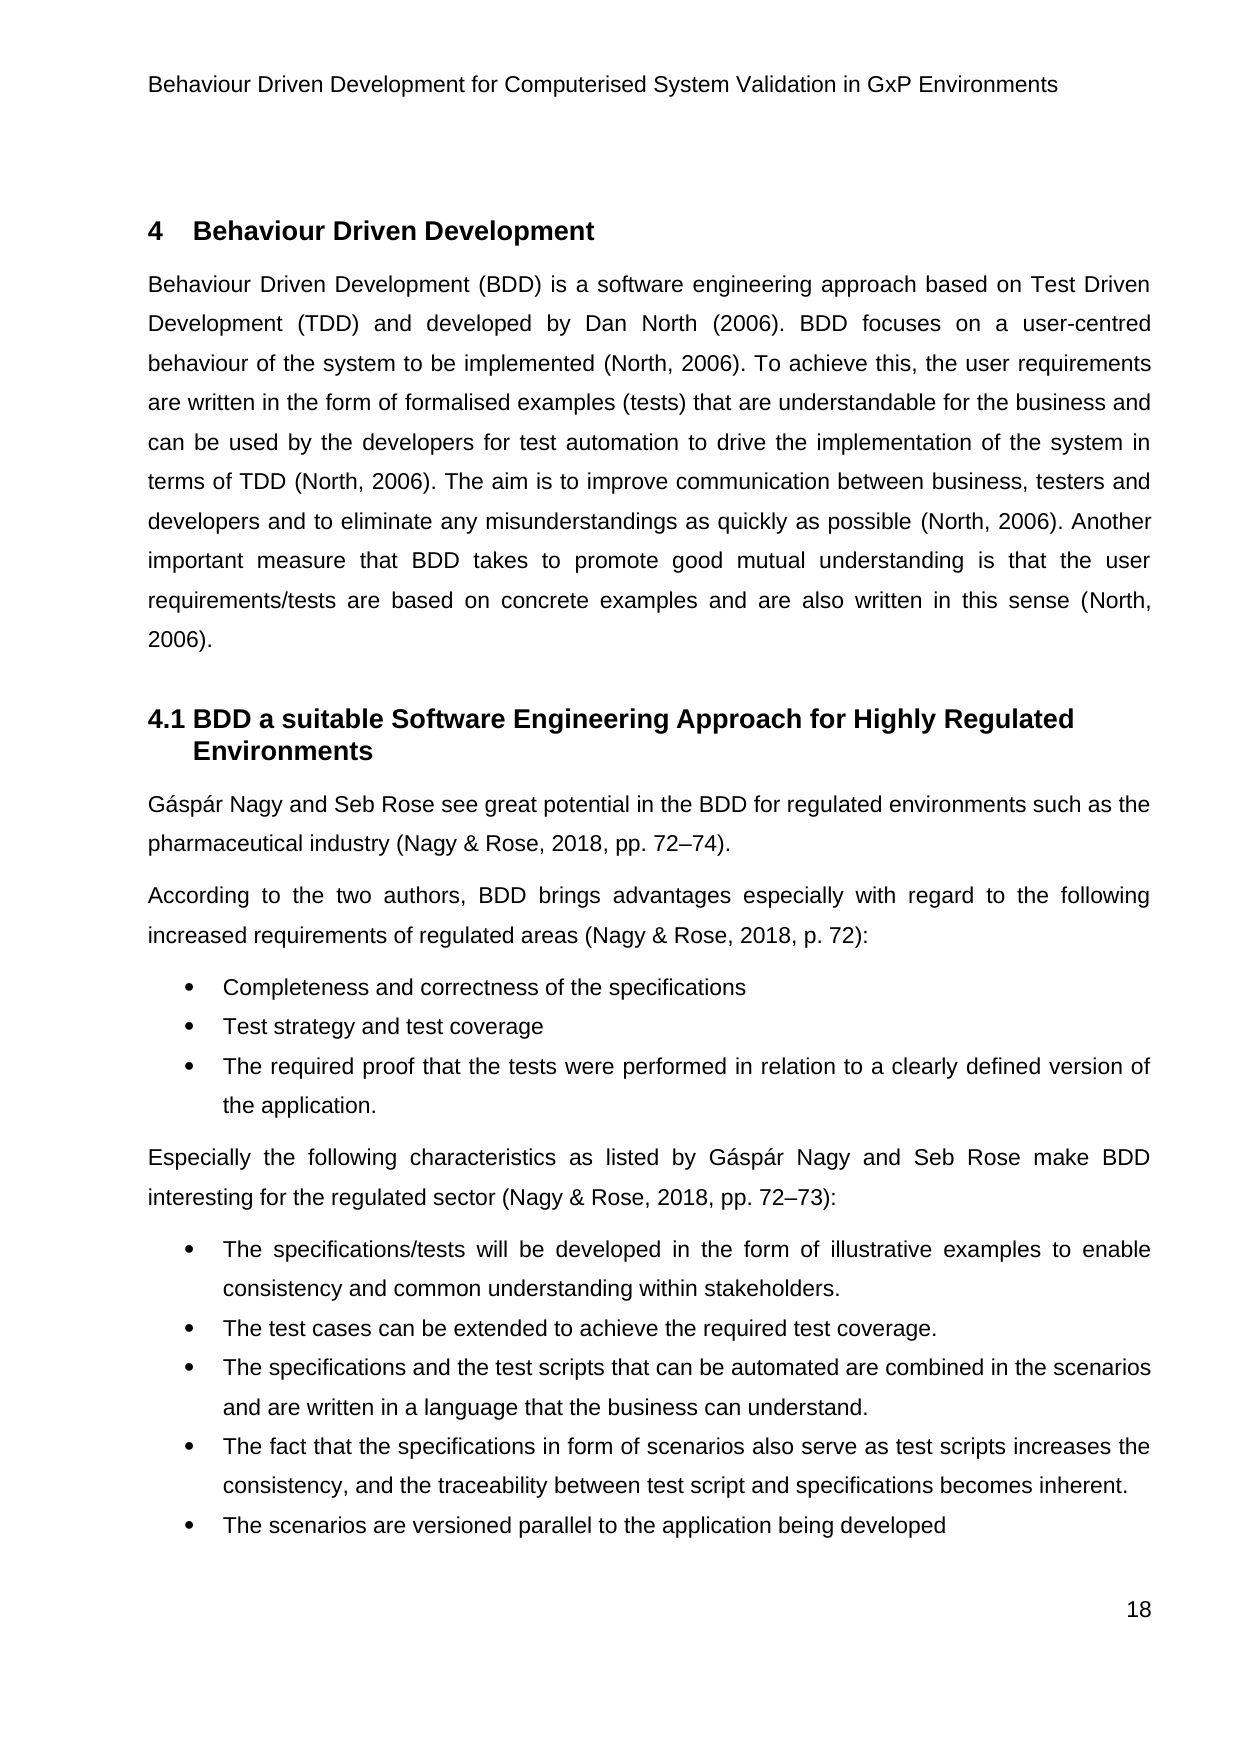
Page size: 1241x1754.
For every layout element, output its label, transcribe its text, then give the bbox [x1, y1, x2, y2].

subtitle BDD a suitable Software Engineering Approach for Highly Regulated Environments [148, 703, 1152, 766]
text Behaviour Driven Development (BDD) is a software engineering approach based on Test Driven Development (TDD) and developed by Dan North (2006). BDD focuses on a user-centred behaviour of the system to be implemented (North, 2006). To achieve this, the user requirements are written in the form of formalised examples (tests) that are understandable for the business and can be used by the developers for test automation to drive the implementation of the system in terms of TDD (North, 2006). The aim is to improve communication between business, testers and developers and to eliminate any misunderstandings as quickly as possible (North, 2006). Another important measure that BDD takes to promote good mutual understanding is that the user requirements/tests are based on concrete examples and are also written in this sense (North, 2006). [148, 271, 1152, 653]
subtitle Behaviour Driven Development [148, 215, 1152, 246]
text According to the two authors, BDD brings advantages especially with regard to the following increased requirements of regulated areas (Nagy & Rose, 2018, p. 72): [148, 882, 1152, 948]
list Test strategy and test coverage [185, 1013, 1152, 1039]
list Completeness and correctness of the specifications [185, 974, 1152, 1000]
list The fact that the specifications in form of scenarios also serve as test scripts increases the consistency, and the traceability between test script and specifications becomes inherent. [185, 1433, 1152, 1499]
text Gáspár Nagy and Seb Rose see great potential in the BDD for regulated environments such as the pharmaceutical industry (Nagy & Rose, 2018, pp. 72–74). [148, 791, 1152, 857]
list The test cases can be extended to achieve the required test coverage. [185, 1314, 1152, 1341]
list The specifications and the test scripts that can be automated are combined in the scenarios and are written in a language that the business can understand. [185, 1354, 1152, 1420]
list The required proof that the tests were performed in relation to a clearly defined version of the application. [185, 1053, 1152, 1118]
list The specifications/tests will be developed in the form of illustrative examples to enable consistency and common understanding within stakeholders. [185, 1236, 1152, 1301]
text Especially the following characteristics as listed by Gáspár Nagy and Seb Rose make BDD interesting for the regulated sector (Nagy & Rose, 2018, pp. 72–73): [148, 1144, 1152, 1210]
list The scenarios are versioned parallel to the application being developed [185, 1512, 1152, 1538]
